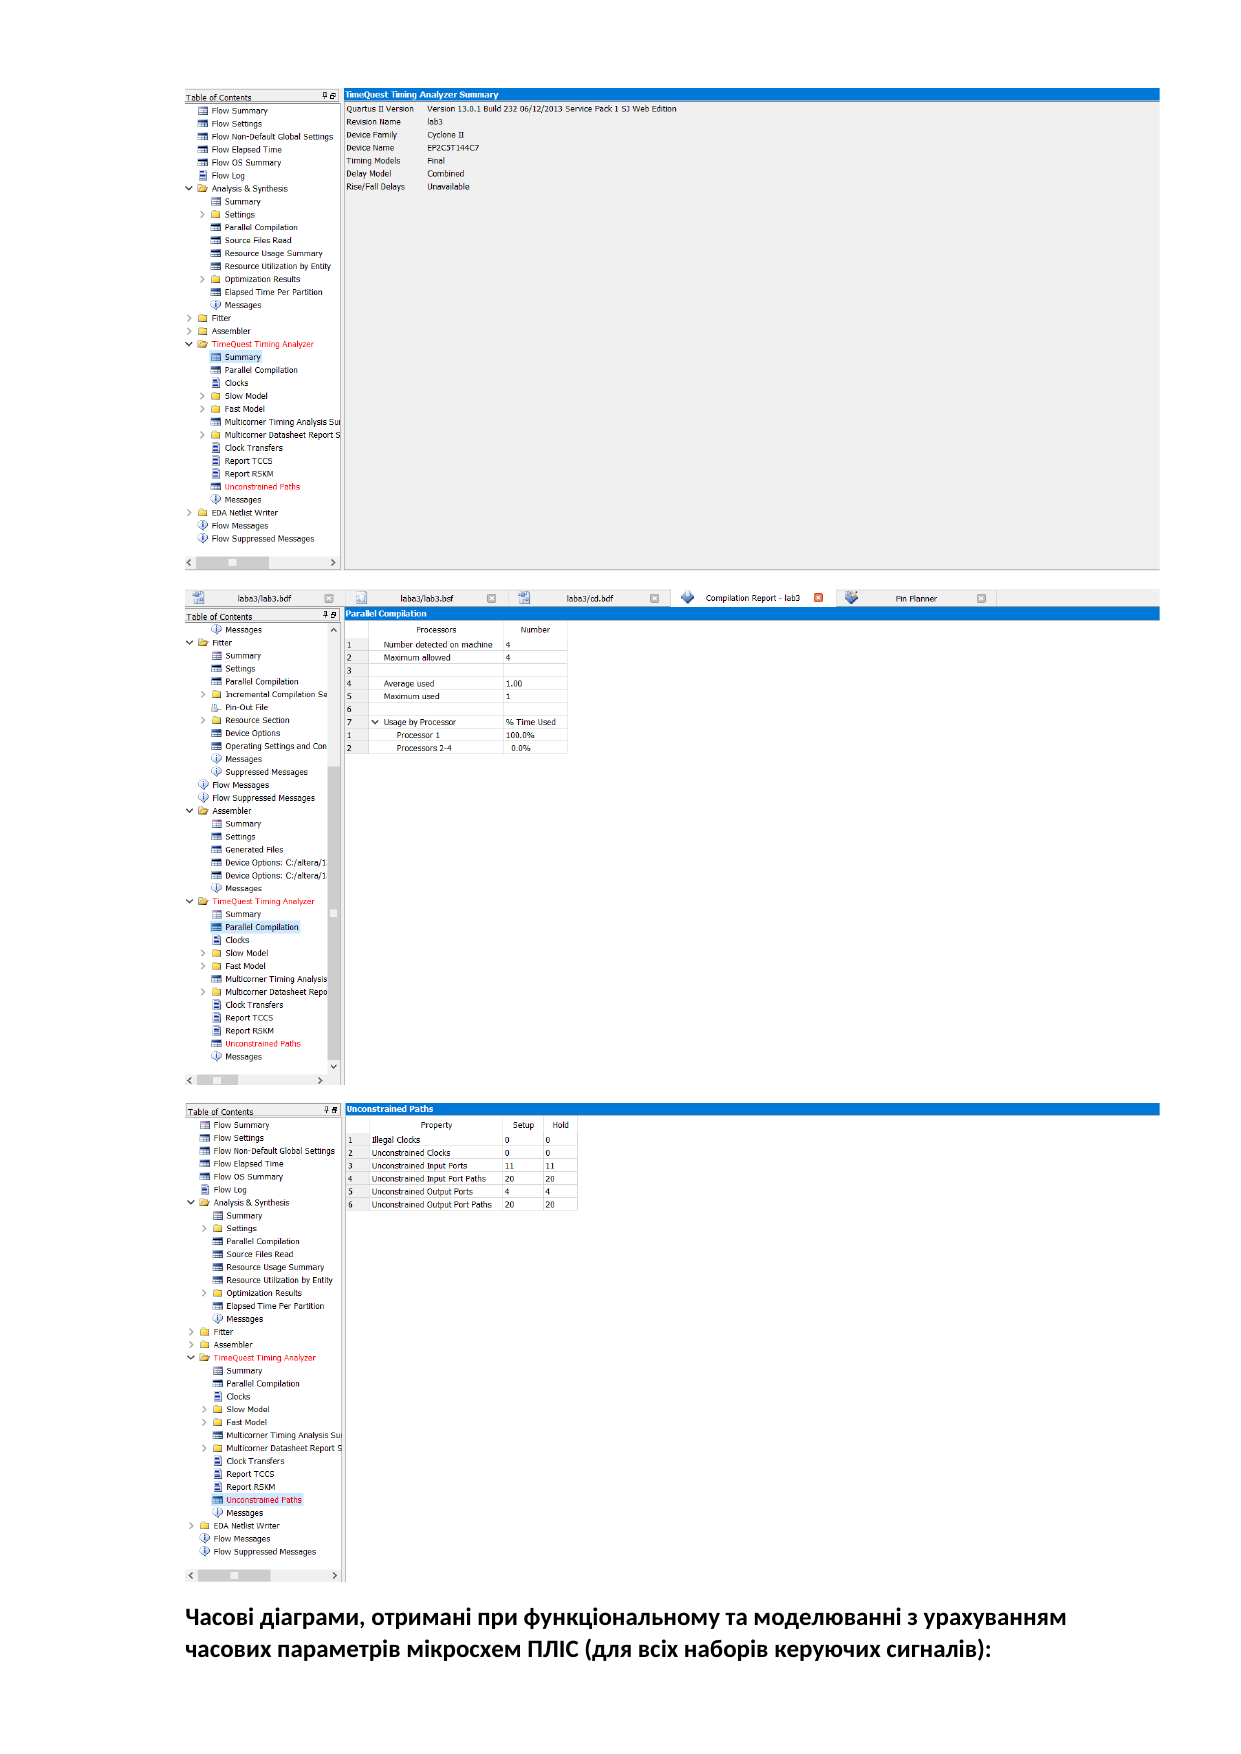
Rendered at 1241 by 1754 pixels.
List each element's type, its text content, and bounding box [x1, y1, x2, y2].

picture [185, 88, 1160, 571]
picture [185, 589, 1160, 1085]
text Часові діаграми, отримані при функціональному та моделюванні з урахуванням часових параметрів мікросхем ПЛІС (для всіх наборів керуючих сигналів): [185, 1601, 1152, 1664]
picture [185, 1103, 1160, 1582]
